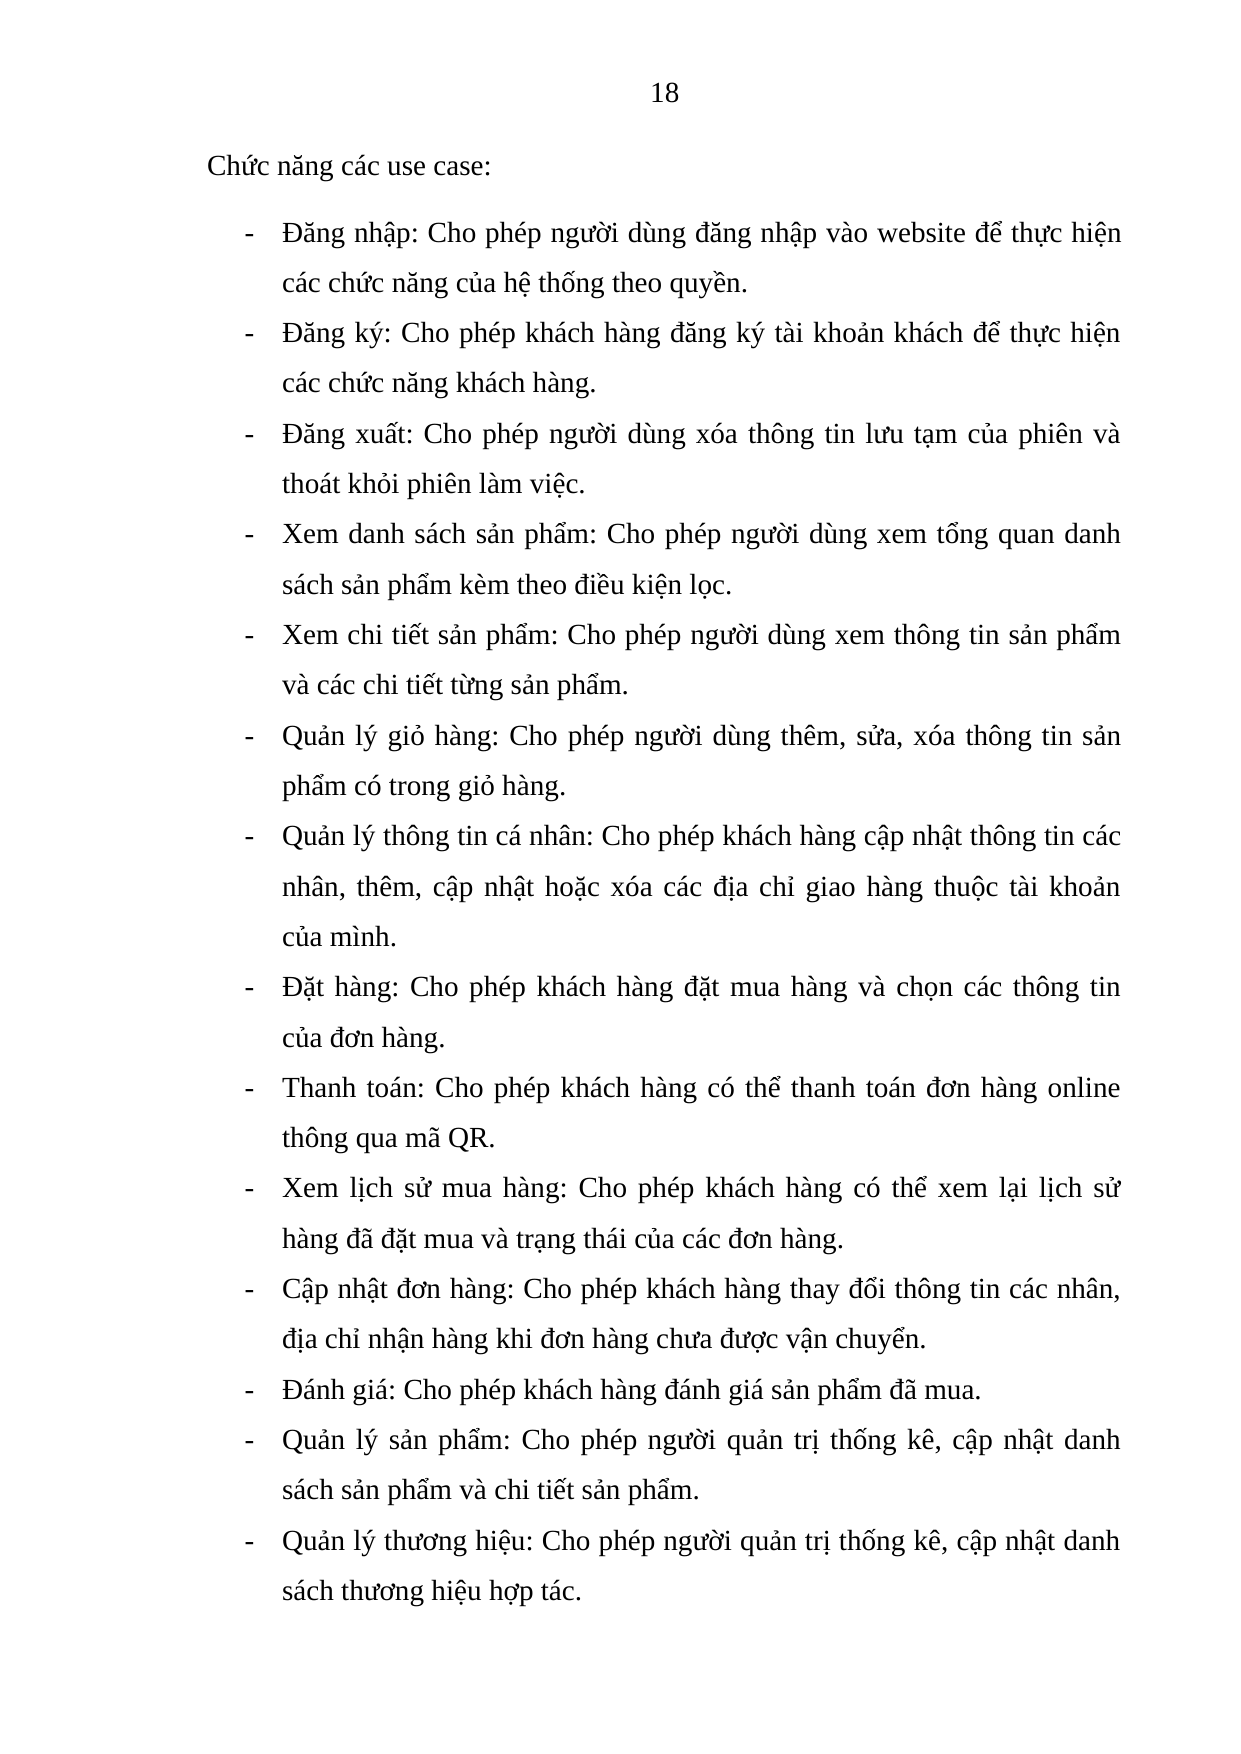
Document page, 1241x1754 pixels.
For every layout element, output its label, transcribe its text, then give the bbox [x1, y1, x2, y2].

list Quản lý giỏ hàng: Cho phép người dùng thêm, sửa, xóa thông tin sản phẩm có trong giỏ hàng. [244, 718, 1122, 802]
list Đăng nhập: Cho phép người dùng đăng nhập vào website để thực hiện các chức năng của hệ thống theo quyền. [244, 215, 1122, 298]
list Xem danh sách sản phẩm: Cho phép người dùng xem tổng quan danh sách sản phẩm kèm theo điều kiện lọc. [244, 517, 1122, 600]
list Quản lý thông tin cá nhân: Cho phép khách hàng cập nhật thông tin các nhân, thêm, cập nhật hoặc xóa các địa chỉ giao hàng thuộc tài khoản của mình. [244, 818, 1122, 953]
list Cập nhật đơn hàng: Cho phép khách hàng thay đổi thông tin các nhân, địa chỉ nhận hàng khi đơn hàng chưa được vận chuyển. [244, 1271, 1122, 1355]
list Đánh giá: Cho phép khách hàng đánh giá sản phẩm đã mua. [244, 1372, 1122, 1405]
list Đăng xuất: Cho phép người dùng xóa thông tin lưu tạm của phiên và thoát khỏi phiên làm việc. [244, 416, 1122, 500]
list Quản lý sản phẩm: Cho phép người quản trị thống kê, cập nhật danh sách sản phẩm và chi tiết sản phẩm. [244, 1422, 1122, 1506]
list Thanh toán: Cho phép khách hàng có thể thanh toán đơn hàng online thông qua mã QR. [244, 1070, 1122, 1154]
text Chức năng các use case: [207, 148, 1122, 181]
list Đặt hàng: Cho phép khách hàng đặt mua hàng và chọn các thông tin của đơn hàng. [244, 969, 1122, 1053]
list Xem lịch sử mua hàng: Cho phép khách hàng có thể xem lại lịch sử hàng đã đặt mua và trạng thái của các đơn hàng. [244, 1171, 1122, 1254]
list Đăng ký: Cho phép khách hàng đăng ký tài khoản khách để thực hiện các chức năng khách hàng. [244, 315, 1122, 399]
list Quản lý thương hiệu: Cho phép người quản trị thống kê, cập nhật danh sách thương hiệu hợp tác. [244, 1523, 1122, 1607]
list Xem chi tiết sản phẩm: Cho phép người dùng xem thông tin sản phẩm và các chi tiết từng sản phẩm. [244, 617, 1122, 701]
